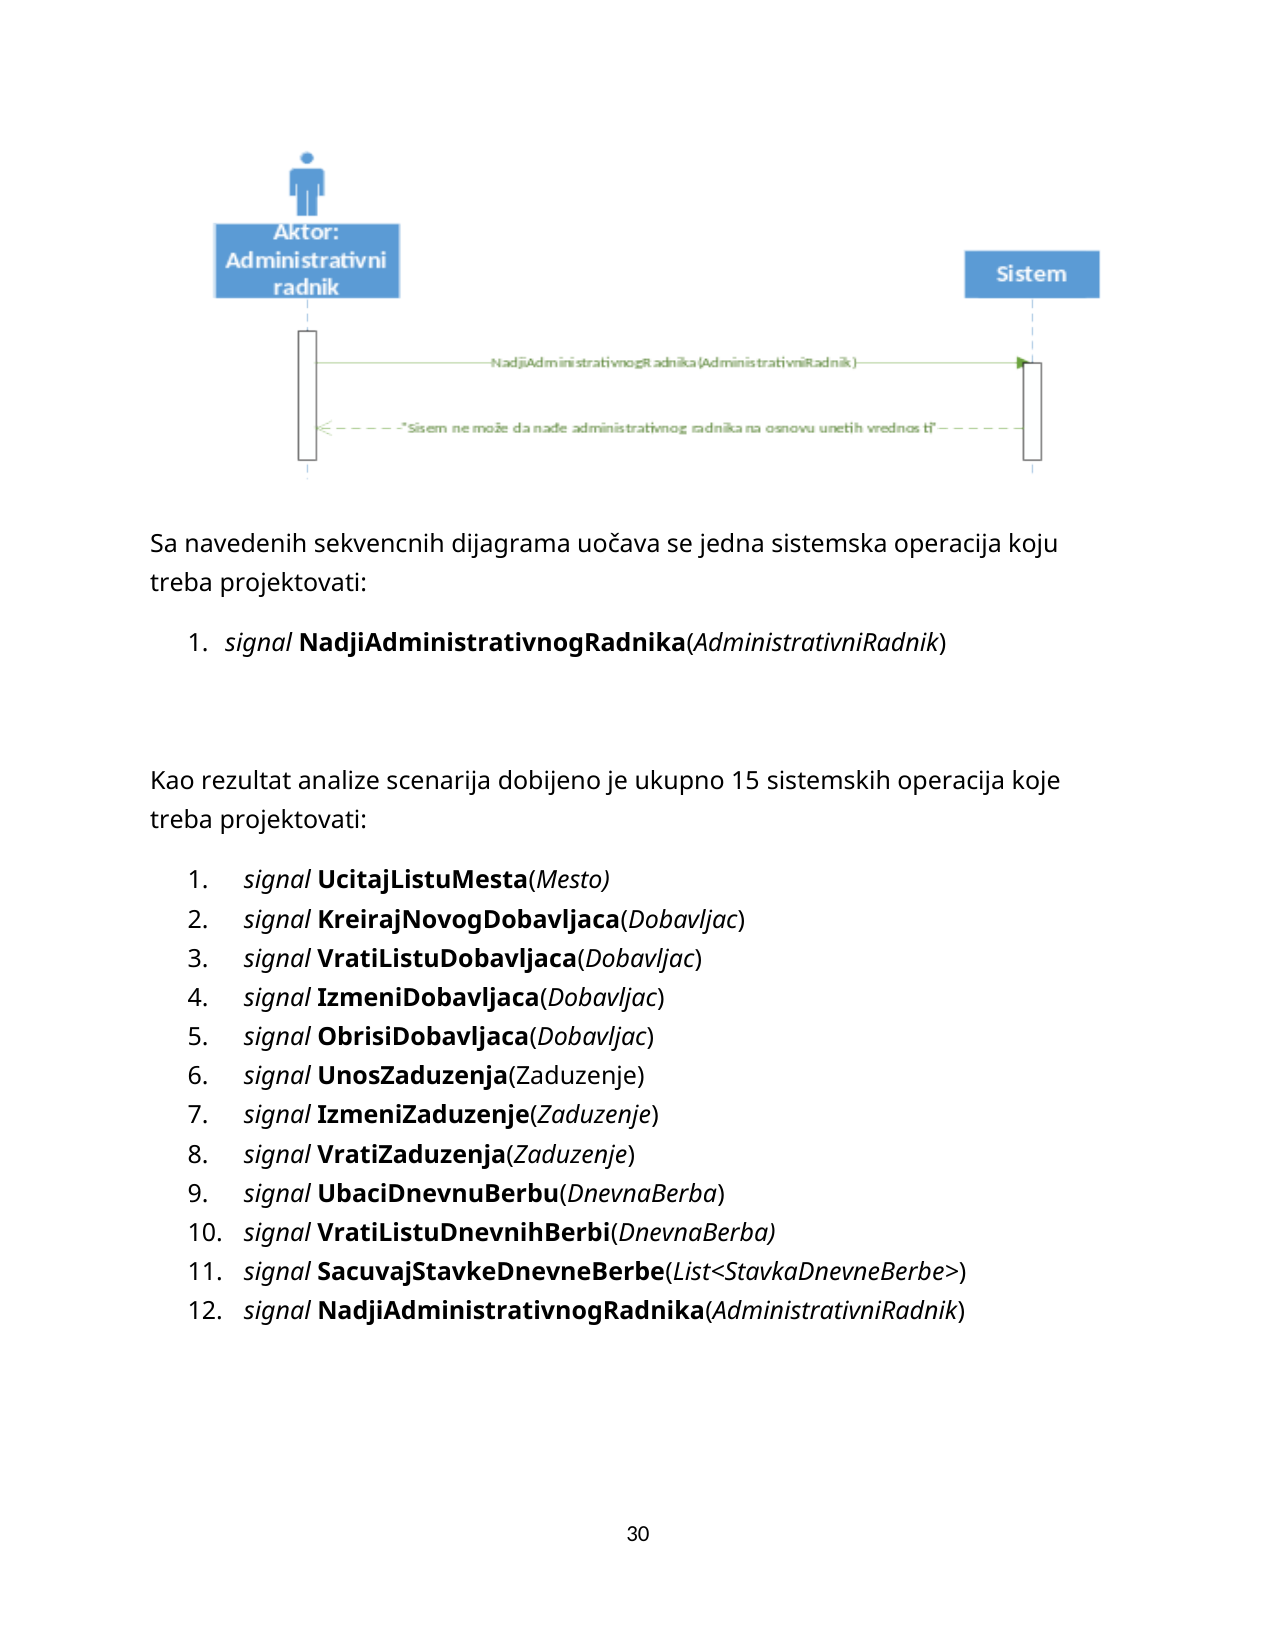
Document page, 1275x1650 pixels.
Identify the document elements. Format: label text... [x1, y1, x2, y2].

list signal IzmeniDobavljaca(Dobavljac) [187, 979, 1125, 1014]
text Kao rezultat analize scenarija dobijeno je ukupno 15 sistemskih operacija koje treba projektovati: [150, 763, 1125, 836]
text Sa navedenih sekvencnih dijagrama uočava se jedna sistemska operacija koju treba projektovati: [150, 525, 1125, 599]
list signal KreirajNovogDobavljaca(Dobavljac) [187, 901, 1125, 935]
list signal ObrisiDobavljaca(Dobavljac) [187, 1019, 1125, 1053]
list signal UcitajListuMesta(Mesto) [187, 862, 1125, 896]
list signal SacuvajStavkeDnevneBerbe(List<StavkaDnevneBerbe>) [187, 1254, 1125, 1288]
list signal VratiZaduzenja(Zaduzenje) [187, 1136, 1125, 1170]
list signal IzmeniZaduzenje(Zaduzenje) [187, 1097, 1125, 1131]
list signal UnosZaduzenja(Zaduzenje) [187, 1058, 1125, 1092]
list signal UbaciDnevnuBerbu(DnevnaBerba) [187, 1175, 1125, 1209]
list signal VratiListuDobavljaca(Dobavljac) [187, 940, 1125, 974]
list signal VratiListuDnevnihBerbi(DnevnaBerba) [187, 1214, 1125, 1249]
list signal NadjiAdministrativnogRadnika(AdministrativniRadnik) [187, 1293, 1125, 1327]
list signal NadjiAdministrativnogRadnika(AdministrativniRadnik) [187, 624, 1125, 659]
